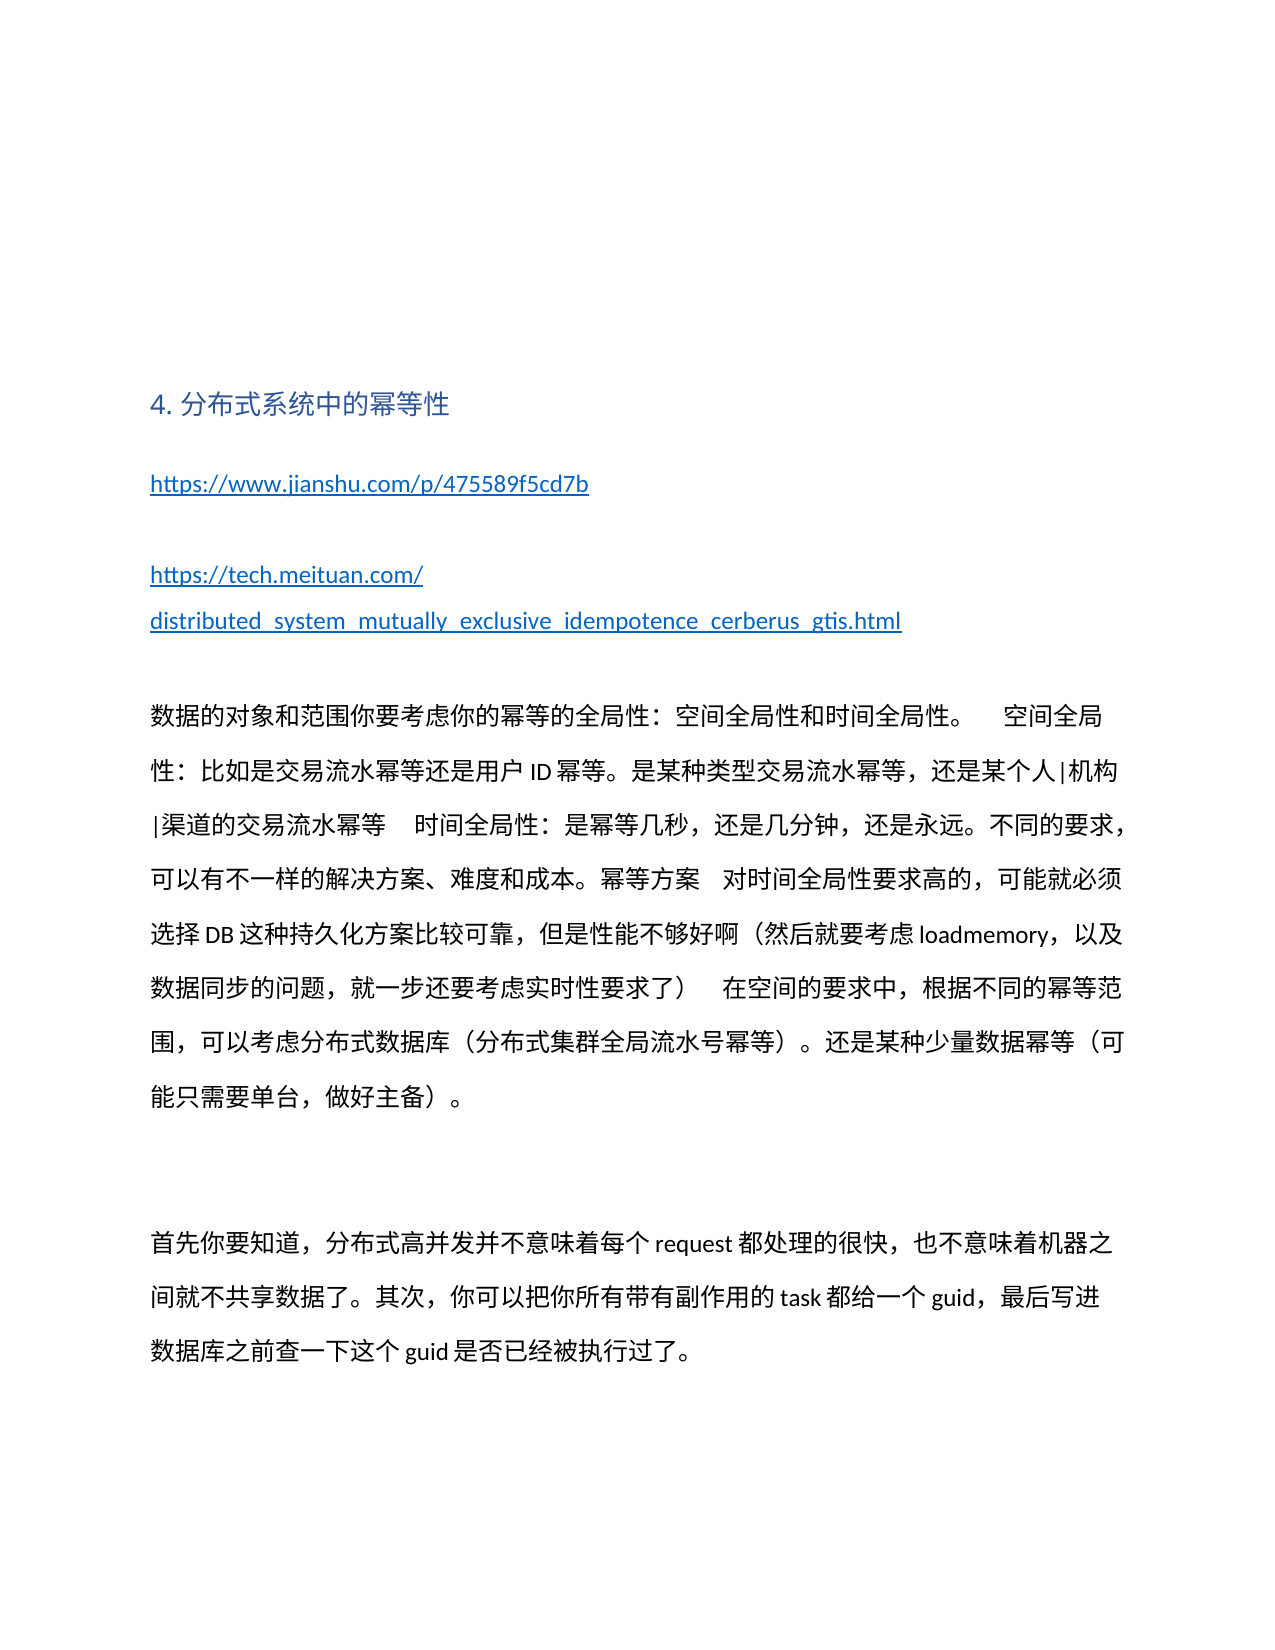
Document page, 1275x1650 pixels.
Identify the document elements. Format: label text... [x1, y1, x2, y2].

text https://tech.meituan.com/distributed_system_mutually_exclusive_idempotence_cerberus_gtis.html [150, 559, 1125, 636]
subtitle 4. 分布式系统中的幂等性 [150, 383, 1125, 422]
text https://www.jianshu.com/p/475589f5cd7b [150, 468, 1125, 498]
text 首先你要知道，分布式高并发并不意味着每个request都处理的很快，也不意味着机器之间就不共享数据了。其次，你可以把你所有带有副作用的task都给一个guid，最后写进数据库之前查一下这个guid是否已经被执行过了。 [150, 1223, 1125, 1368]
text 数据的对象和范围你要考虑你的幂等的全局性：空间全局性和时间全局性。 空间全局性：比如是交易流水幂等还是用户ID幂等。是某种类型交易流水幂等，还是某个人|机构|渠道的交易流水幂等 时间全局性：是幂等几秒，还是几分钟，还是永远。不同的要求，可以有不一样的解决方案、难度和成本。幂等方案 对时间全局性要求高的，可能就必须选择DB这种持久化方案比较可靠，但是性能不够好啊（然后就要考虑loadmemory，以及数据同步的问题，就一步还要考虑实时性要求了） 在空间的要求中，根据不同的幂等范围，可以考虑分布式数据库（分布式集群全局流水号幂等）。还是某种少量数据幂等（可能只需要单台，做好主备）。 [150, 697, 1125, 1113]
